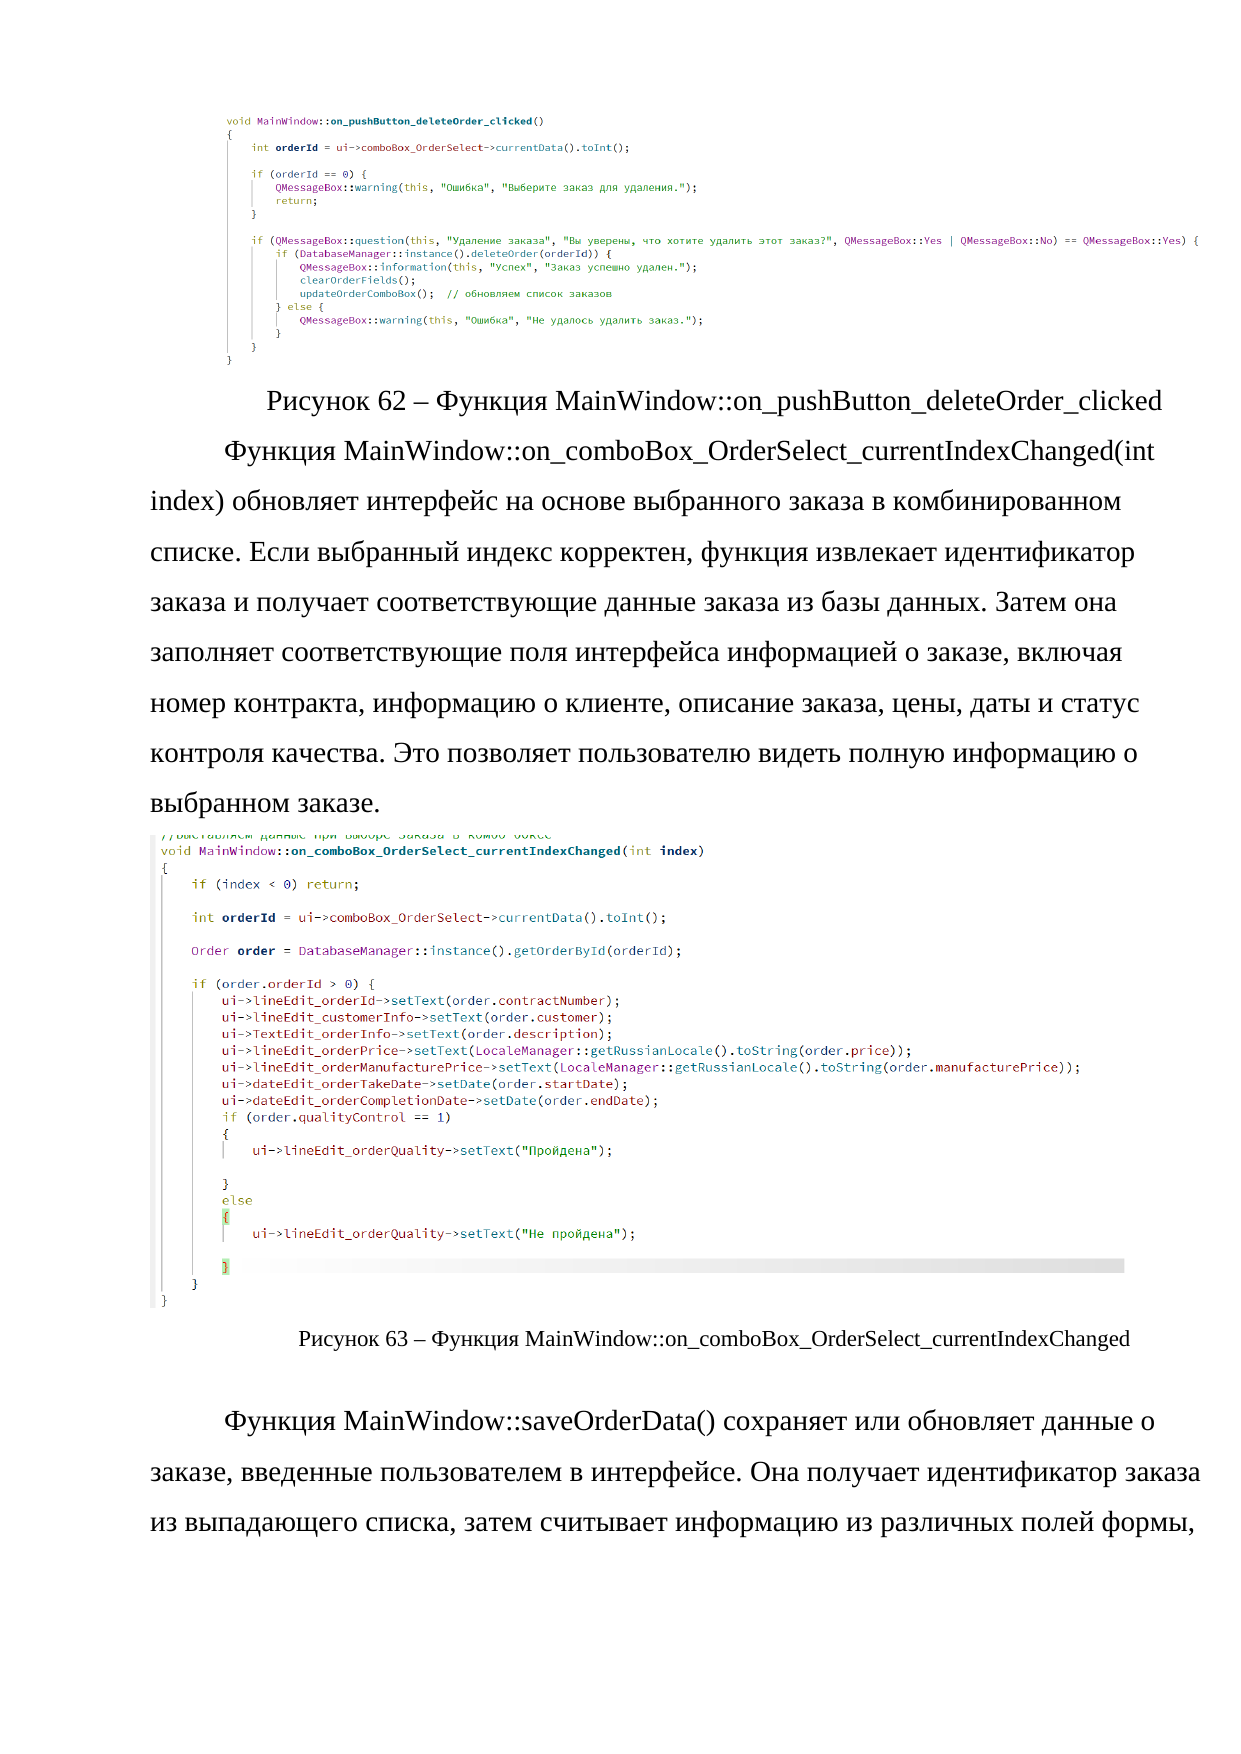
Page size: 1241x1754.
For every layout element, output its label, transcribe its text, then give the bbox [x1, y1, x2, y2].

text Рисунок 63 – Функция MainWindow::on_comboBox_OrderSelect_currentIndexChanged [150, 1324, 1205, 1351]
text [150, 1403, 1205, 1538]
picture [150, 835, 1125, 1308]
text Рисунок 62 – Функция MainWindow::on_pushButton_deleteOrder_clicked [150, 383, 1205, 416]
text Функция MainWindow::on_comboBox_OrderSelect_currentIndexChanged(int index) обновляет интерфейс на основе выбранного заказа в комбинированном списке. Если выбранный индекс корректен, функция извлекает идентификатор заказа и получает соответствующие данные заказа из базы данных. Затем она заполняет соответствующие поля интерфейса информацией о заказе, включая номер контракта, информацию о клиенте, описание заказа, цены, даты и статус контроля качества. Это позволяет пользователю видеть полную информацию о выбранном заказе. [150, 433, 1205, 819]
picture [223, 110, 1199, 366]
